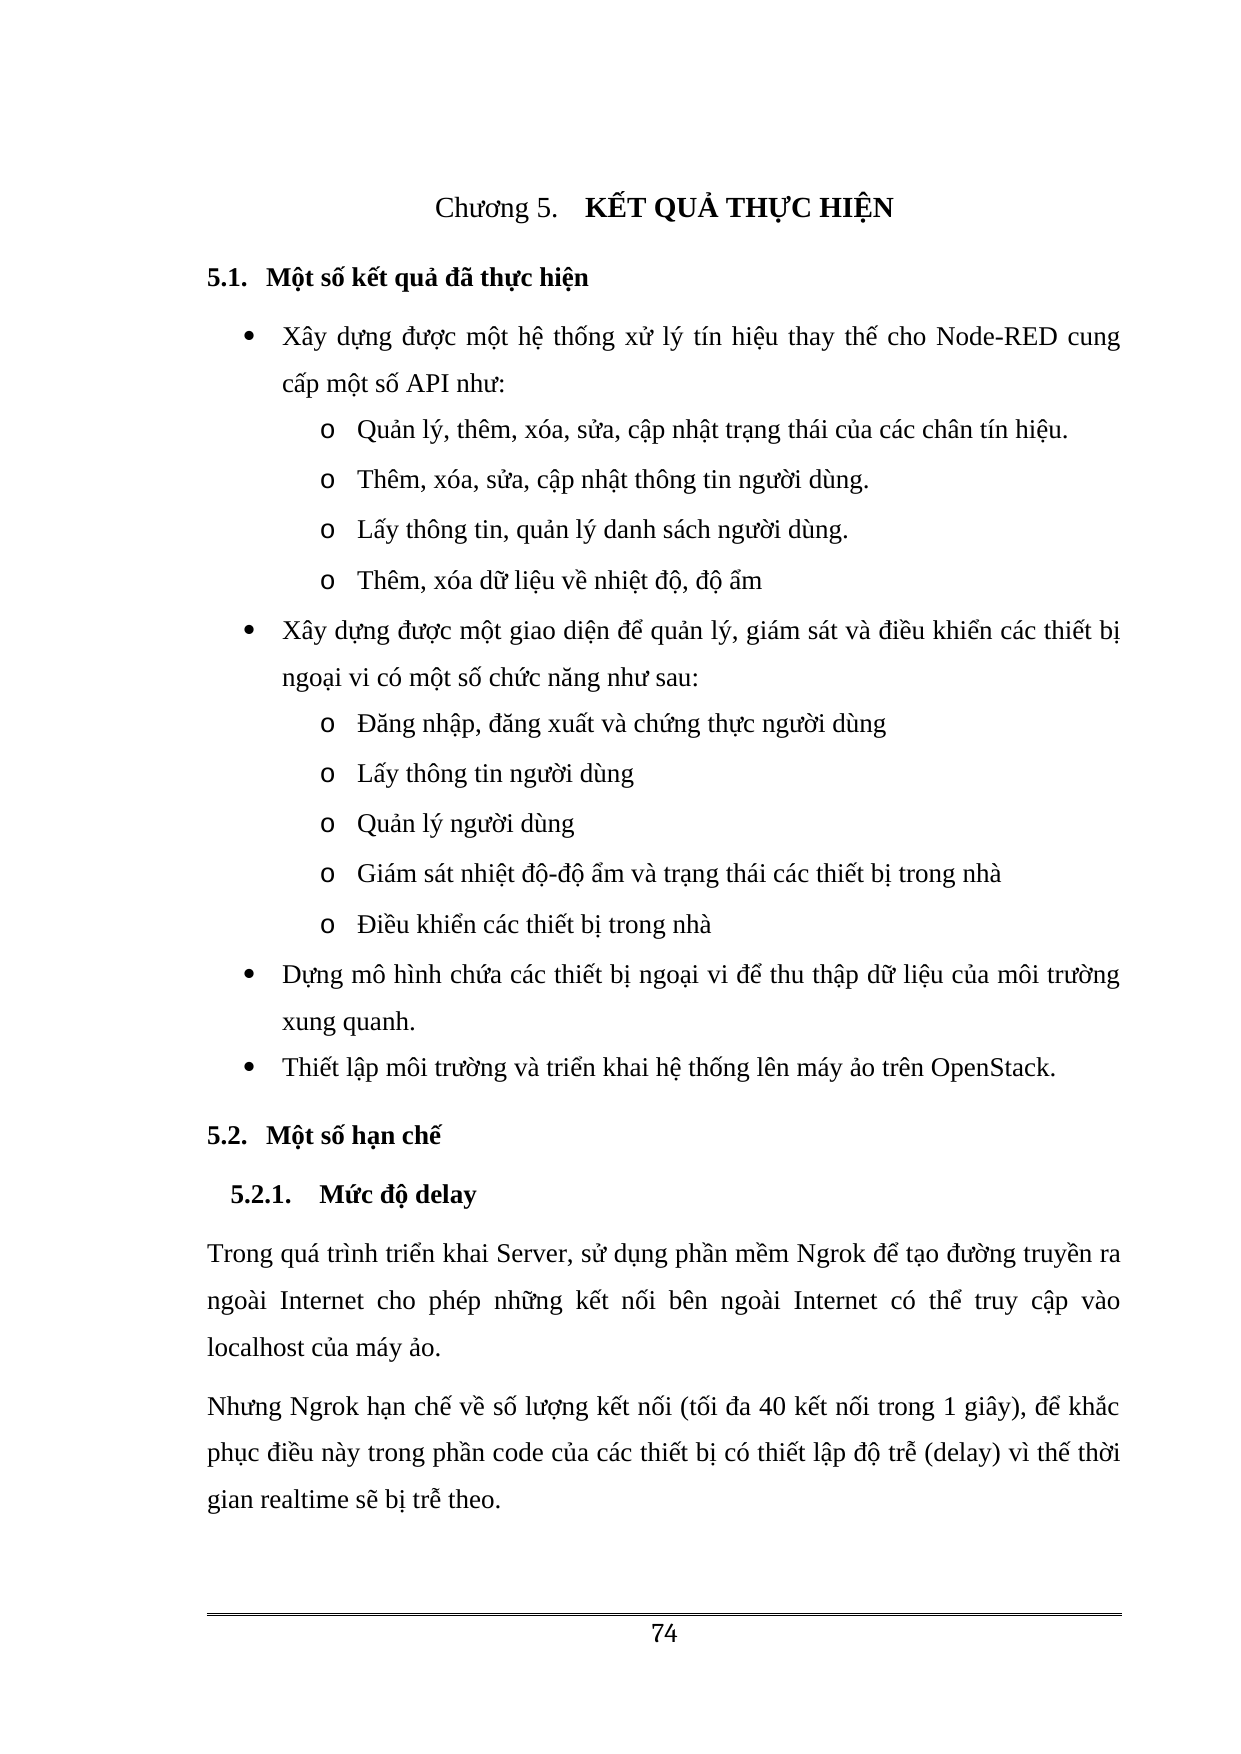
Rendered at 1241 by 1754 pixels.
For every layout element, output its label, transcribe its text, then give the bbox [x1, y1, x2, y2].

list Thêm, xóa, sửa, cập nhật thông tin người dùng. [319, 463, 1122, 497]
text Trong quá trình triển khai Server, sử dụng phần mềm Ngrok để tạo đường truyền ra ngoài Internet cho phép những kết nối bên ngoài Internet có thể truy cập vào localhost của máy ảo. [207, 1237, 1122, 1362]
list Đăng nhập, đăng xuất và chứng thực người dùng [319, 707, 1122, 741]
list Quản lý, thêm, xóa, sửa, cập nhật trạng thái của các chân tín hiệu. [319, 413, 1122, 447]
list Giám sát nhiệt độ-độ ẩm và trạng thái các thiết bị trong nhà [319, 858, 1122, 891]
list Lấy thông tin, quản lý danh sách người dùng. [319, 514, 1122, 547]
list Xây dựng được một giao diện để quản lý, giám sát và điều khiển các thiết bị ngoại vi có một số chức năng như sau: [244, 614, 1122, 692]
subtitle Một số kết quả đã thực hiện [207, 261, 1122, 292]
text Nhưng Ngrok hạn chế về số lượng kết nối (tối đa 40 kết nối trong 1 giây), để khắc phục điều này trong phần code của các thiết bị có thiết lập độ trễ (delay) vì thế thời gian realtime sẽ bị trễ theo. [207, 1390, 1122, 1514]
list Thiết lập môi trường và triển khai hệ thống lên máy ảo trên OpenStack. [244, 1051, 1122, 1082]
list Thêm, xóa dữ liệu về nhiệt độ, độ ẩm [319, 564, 1122, 597]
list Quản lý người dùng [319, 807, 1122, 841]
list Xây dựng được một hệ thống xử lý tín hiệu thay thế cho Node-RED cung cấp một số API như: [244, 320, 1122, 398]
subtitle KẾT QUẢ THỰC HIỆN [207, 190, 1122, 223]
list Dựng mô hình chứa các thiết bị ngoại vi để thu thập dữ liệu của môi trường xung quanh. [244, 958, 1122, 1036]
subtitle Mức độ delay [230, 1178, 1122, 1209]
subtitle Một số hạn chế [207, 1119, 1122, 1150]
list Lấy thông tin người dùng [319, 757, 1122, 791]
list Điều khiển các thiết bị trong nhà [319, 908, 1122, 941]
